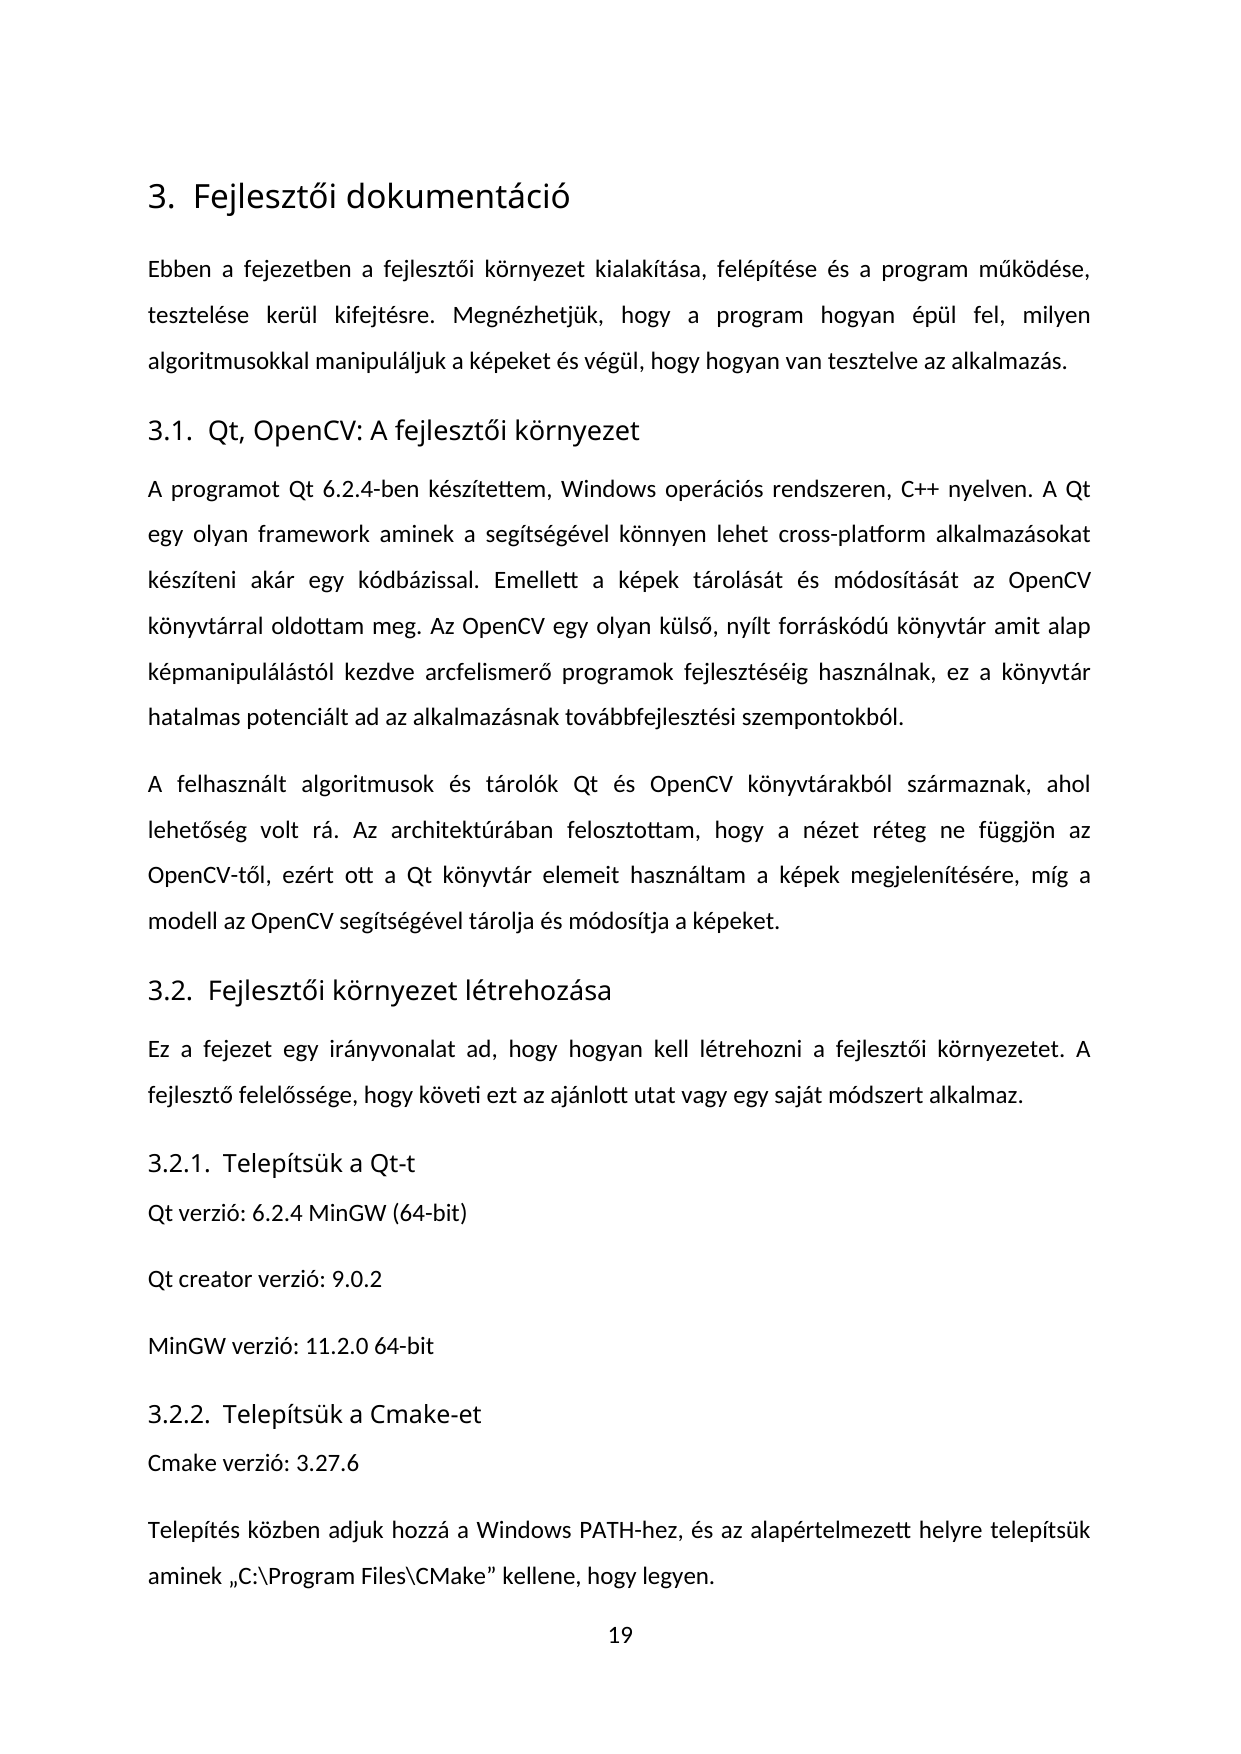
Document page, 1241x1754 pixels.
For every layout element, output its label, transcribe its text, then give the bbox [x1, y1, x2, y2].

text A felhasznált algoritmusok és tárolók Qt és OpenCV könyvtárakból származnak, ahol lehetőség volt rá. Az architektúrában felosztottam, hogy a nézet réteg ne függjön az OpenCV-től, ezért ott a Qt könyvtár elemeit használtam a képek megjelenítésére, míg a modell az OpenCV segítségével tárolja és módosítja a képeket. [148, 768, 1092, 936]
subtitle Fejlesztői dokumentáció [148, 173, 1092, 218]
subtitle Telepítsük a Cmake-et [148, 1396, 1092, 1431]
subtitle Fejlesztői környezet létrehozása [148, 972, 1092, 1009]
text Qt creator verzió: 9.0.2 [148, 1263, 1092, 1294]
text Qt verzió: 6.2.4 MinGW (64-bit) [148, 1197, 1092, 1227]
text Ebben a fejezetben a fejlesztői környezet kialakítása, felépítése és a program működése, tesztelése kerül kifejtésre. Megnézhetjük, hogy a program hogyan épül fel, milyen algoritmusokkal manipuláljuk a képeket és végül, hogy hogyan van tesztelve az alkalmazás. [148, 253, 1092, 375]
text Ez a fejezet egy irányvonalat ad, hogy hogyan kell létrehozni a fejlesztői környezetet. A fejlesztő felelőssége, hogy követi ezt az ajánlott utat vagy egy saját módszert alkalmaz. [148, 1033, 1092, 1110]
text Cmake verzió: 3.27.6 [148, 1447, 1092, 1478]
text Telepítés közben adjuk hozzá a Windows PATH-hez, és az alapértelmezett helyre telepítsük aminek „C:\Program Files\CMake” kellene, hogy legyen. [148, 1514, 1092, 1590]
subtitle Telepítsük a Qt-t [148, 1146, 1092, 1180]
text A programot Qt 6.2.4-ben készítettem, Windows operációs rendszeren, C++ nyelven. A Qt egy olyan framework aminek a segítségével könnyen lehet cross-platform alkalmazásokat készíteni akár egy kódbázissal. Emellett a képek tárolását és módosítását az OpenCV könyvtárral oldottam meg. Az OpenCV egy olyan külső, nyílt forráskódú könyvtár amit alap képmanipulálástól kezdve arcfelismerő programok fejlesztéséig használnak, ez a könyvtár hatalmas potenciált ad az alkalmazásnak továbbfejlesztési szempontokból. [148, 473, 1092, 732]
subtitle Qt, OpenCV: A fejlesztői környezet [148, 411, 1092, 448]
text MinGW verzió: 11.2.0 64-bit [148, 1330, 1092, 1360]
